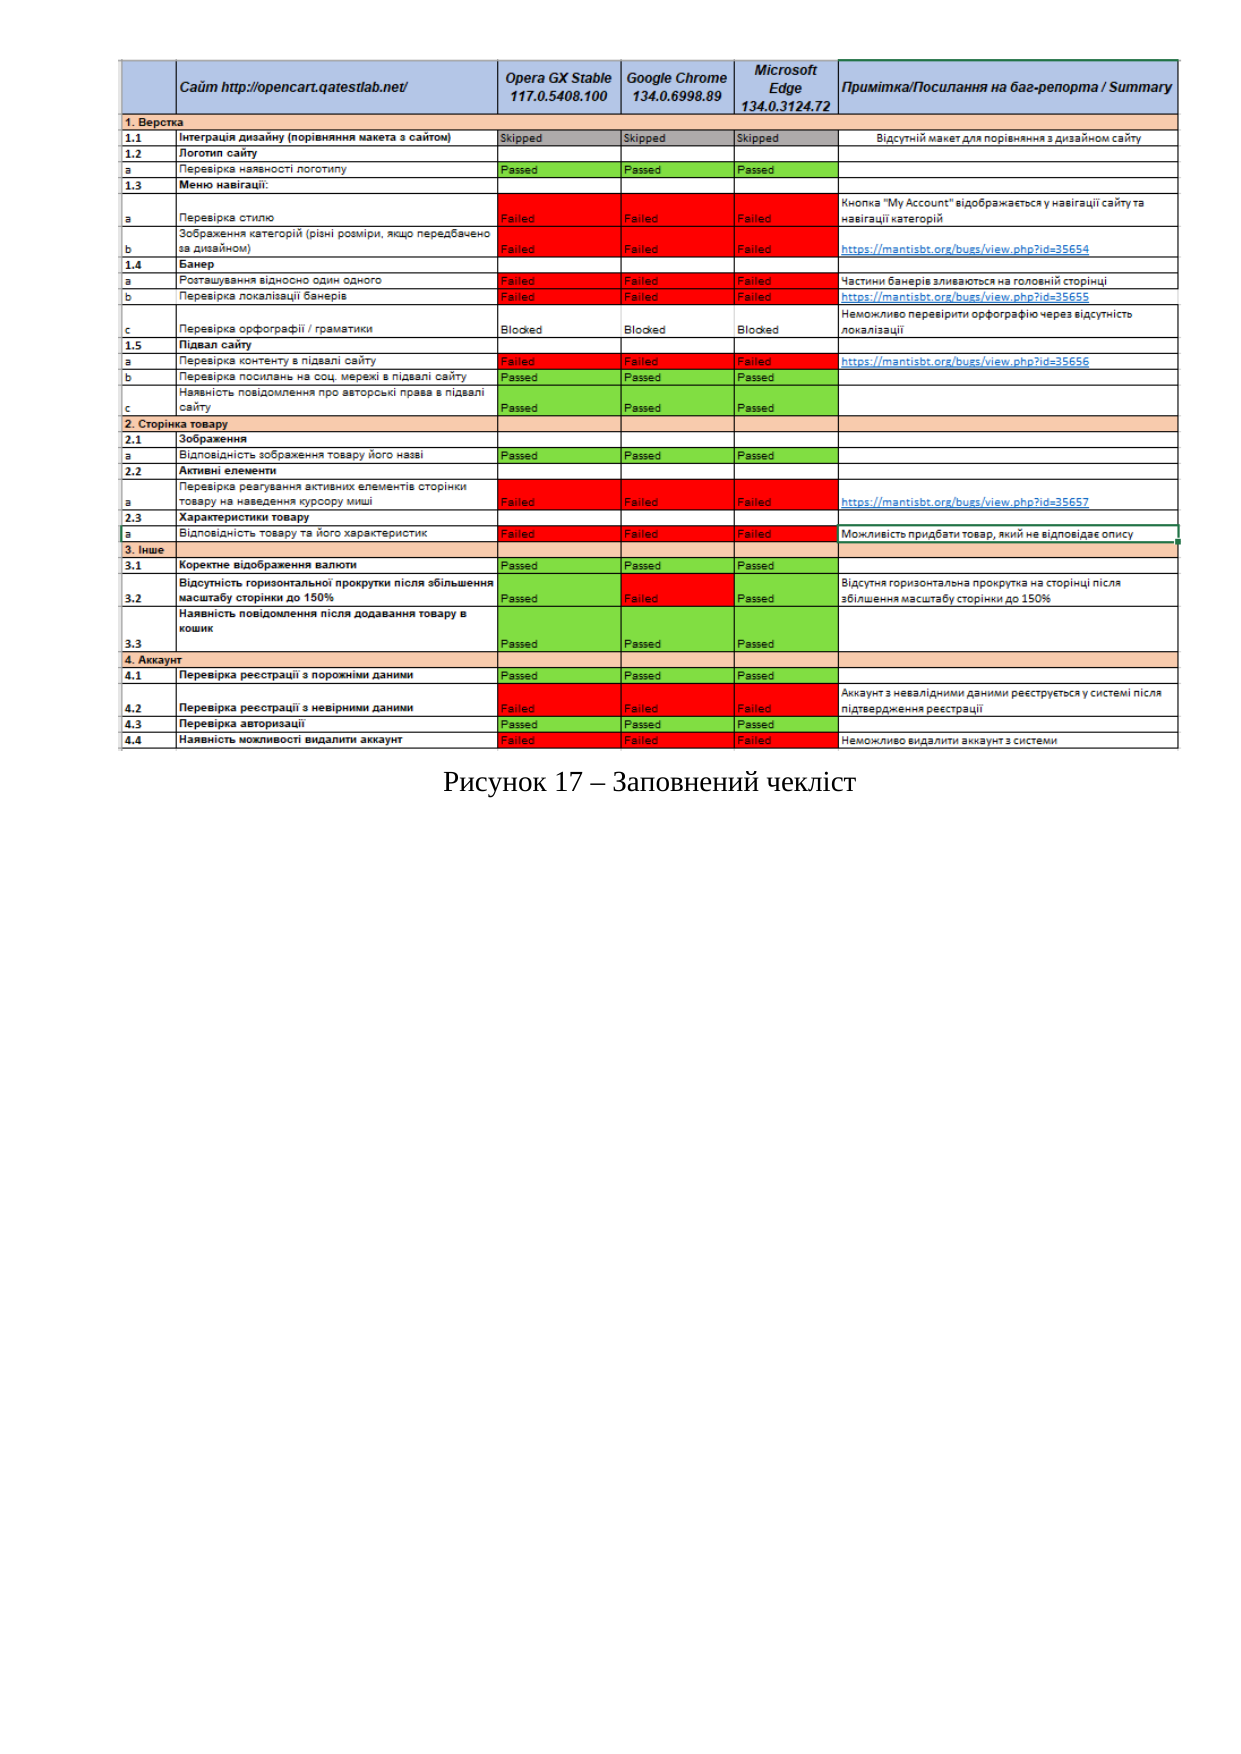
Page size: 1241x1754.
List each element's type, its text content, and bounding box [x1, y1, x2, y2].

picture [118, 59, 1182, 751]
text Рисунок 17 – Заповнений чекліст [118, 764, 1181, 798]
